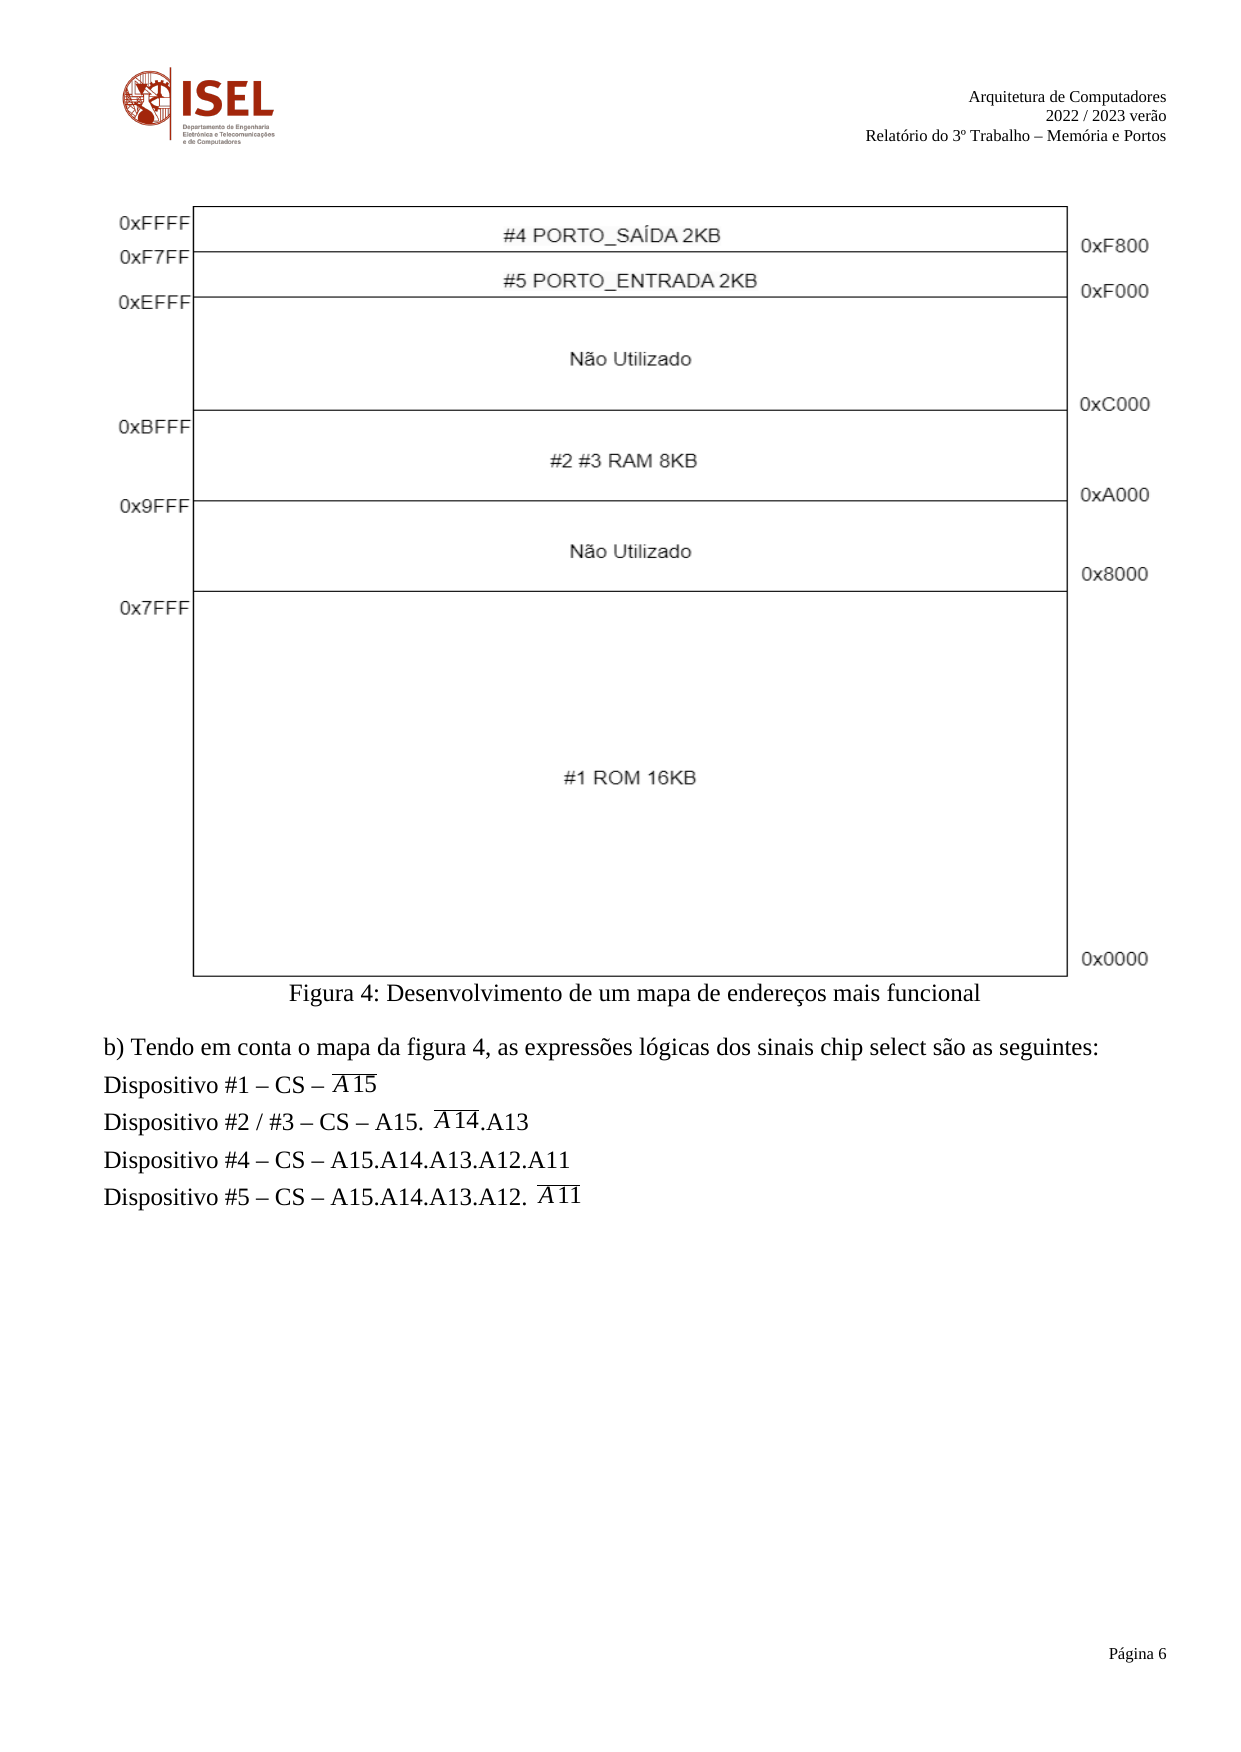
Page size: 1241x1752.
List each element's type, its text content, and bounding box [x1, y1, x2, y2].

text Dispositivo #2 / #3 – CS – A15. .A13 [103, 1098, 1166, 1136]
picture [103, 206, 1167, 978]
text Dispositivo #1 – CS – [103, 1061, 1166, 1098]
text Dispositivo #4 – CS – A15.A14.A13.A12.A11 [103, 1136, 1166, 1173]
text Figura 4: Desenvolvimento de um mapa de endereços mais funcional [103, 978, 1166, 1007]
picture [103, 47, 294, 165]
text b) Tendo em conta o mapa da figura 4, as expressões lógicas dos sinais chip select são as seguintes: [103, 1023, 1166, 1061]
text Dispositivo #5 – CS – A15.A14.A13.A12. [103, 1173, 1166, 1211]
